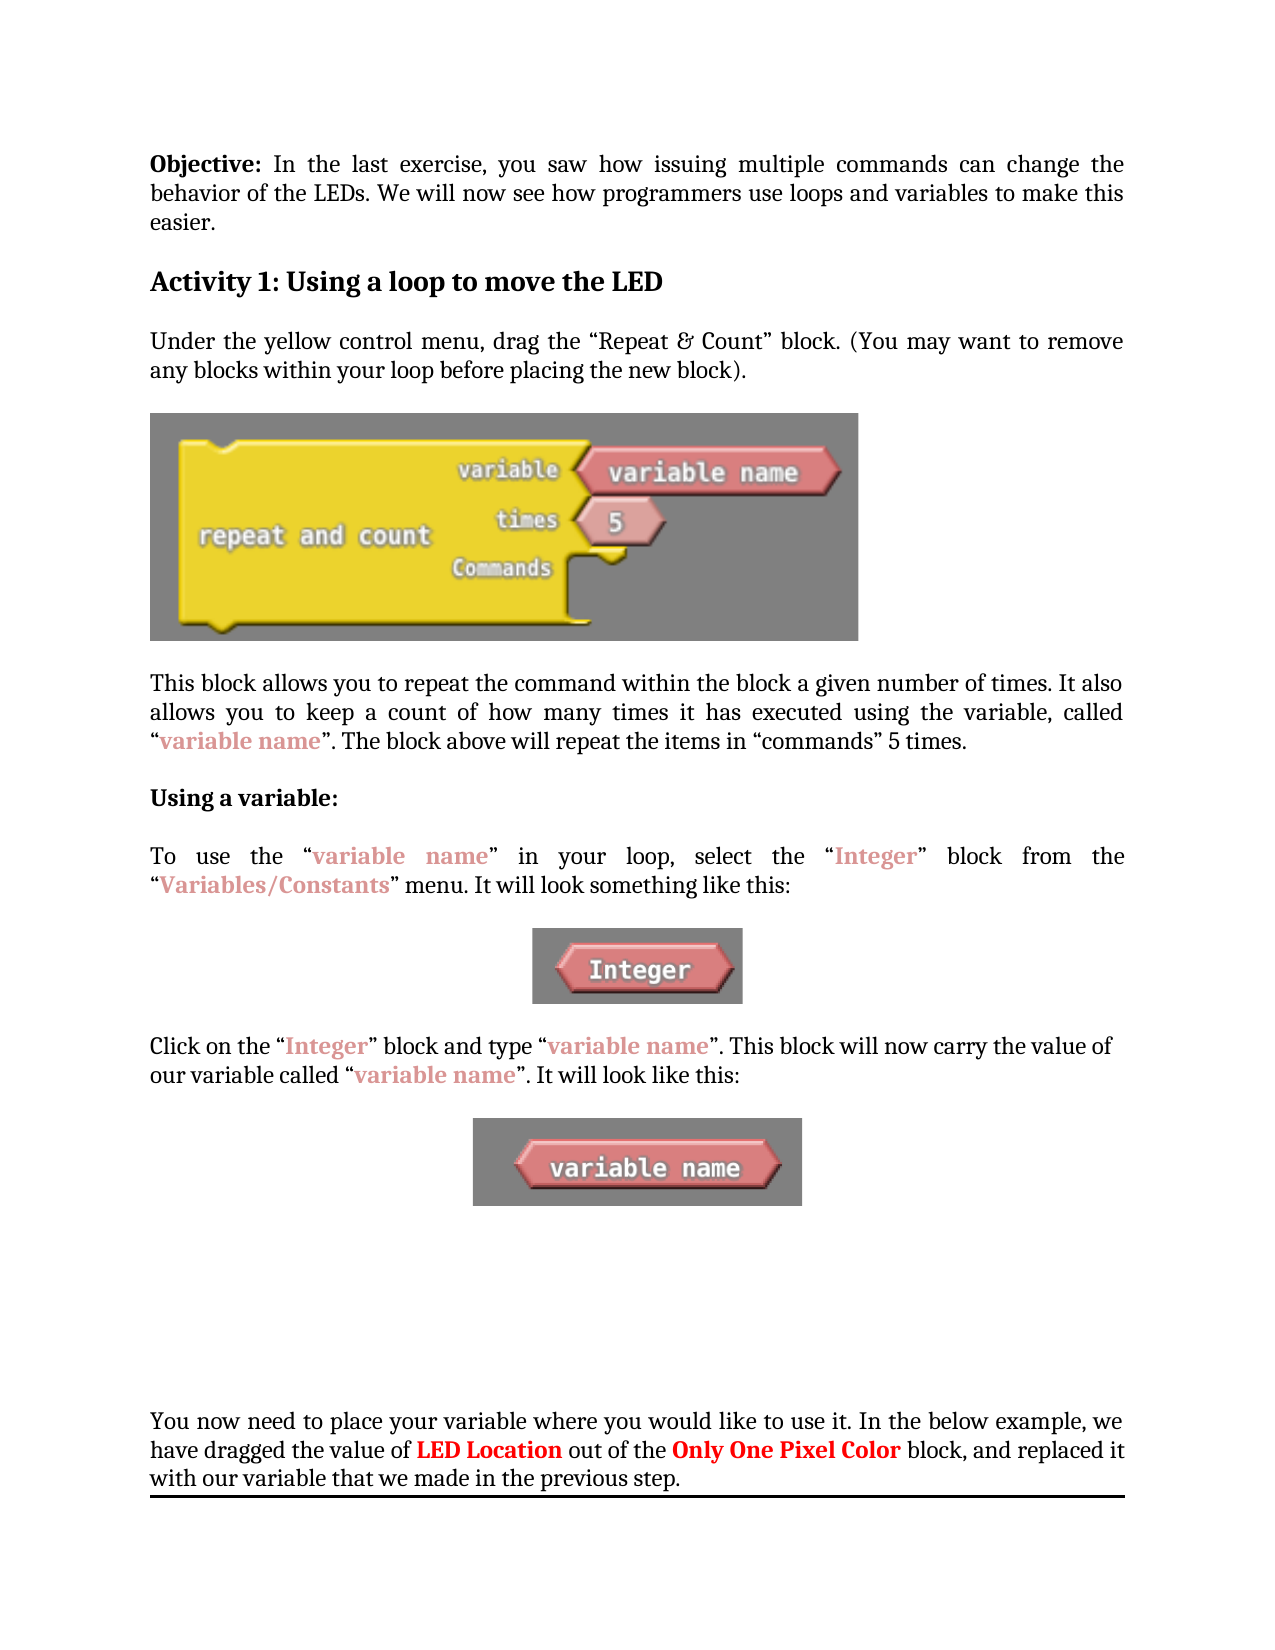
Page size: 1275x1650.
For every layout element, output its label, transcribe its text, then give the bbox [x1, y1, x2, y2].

text To use the “variable name” in your loop, select the “Integer” block from the “Variables/Constants” menu. It will look something like this: [150, 842, 1125, 899]
text Activity 1: Using a loop to move the LED [150, 265, 1125, 298]
text Objective: In the last exercise, you saw how issuing multiple commands can change the behavior of the LEDs. We will now see how programmers use loops and variables to make this easier. [150, 150, 1125, 236]
text This block allows you to repeat the command within the block a given number of times. It also allows you to keep a count of how many times it has executed using the variable, called “variable name”. The block above will repeat the items in “commands” 5 times. [150, 669, 1125, 756]
text Click on the “Integer” block and type “variable name”. This block will now carry the value of our variable called “variable name”. It will look like this: [150, 1032, 1125, 1089]
picture [150, 413, 859, 641]
picture [472, 1118, 803, 1206]
text Using a variable: [150, 784, 1125, 813]
text Under the yellow control menu, drag the “Repeat & Count” block. (You may want to remove any blocks within your loop before placing the new block). [150, 327, 1125, 385]
text You now need to place your variable where you would like to use it. In the below example, we have dragged the value of LED Location out of the Only One Pixel Color block, and replaced it with our variable that we made in the previous step. [150, 1407, 1125, 1495]
picture [532, 928, 743, 1004]
